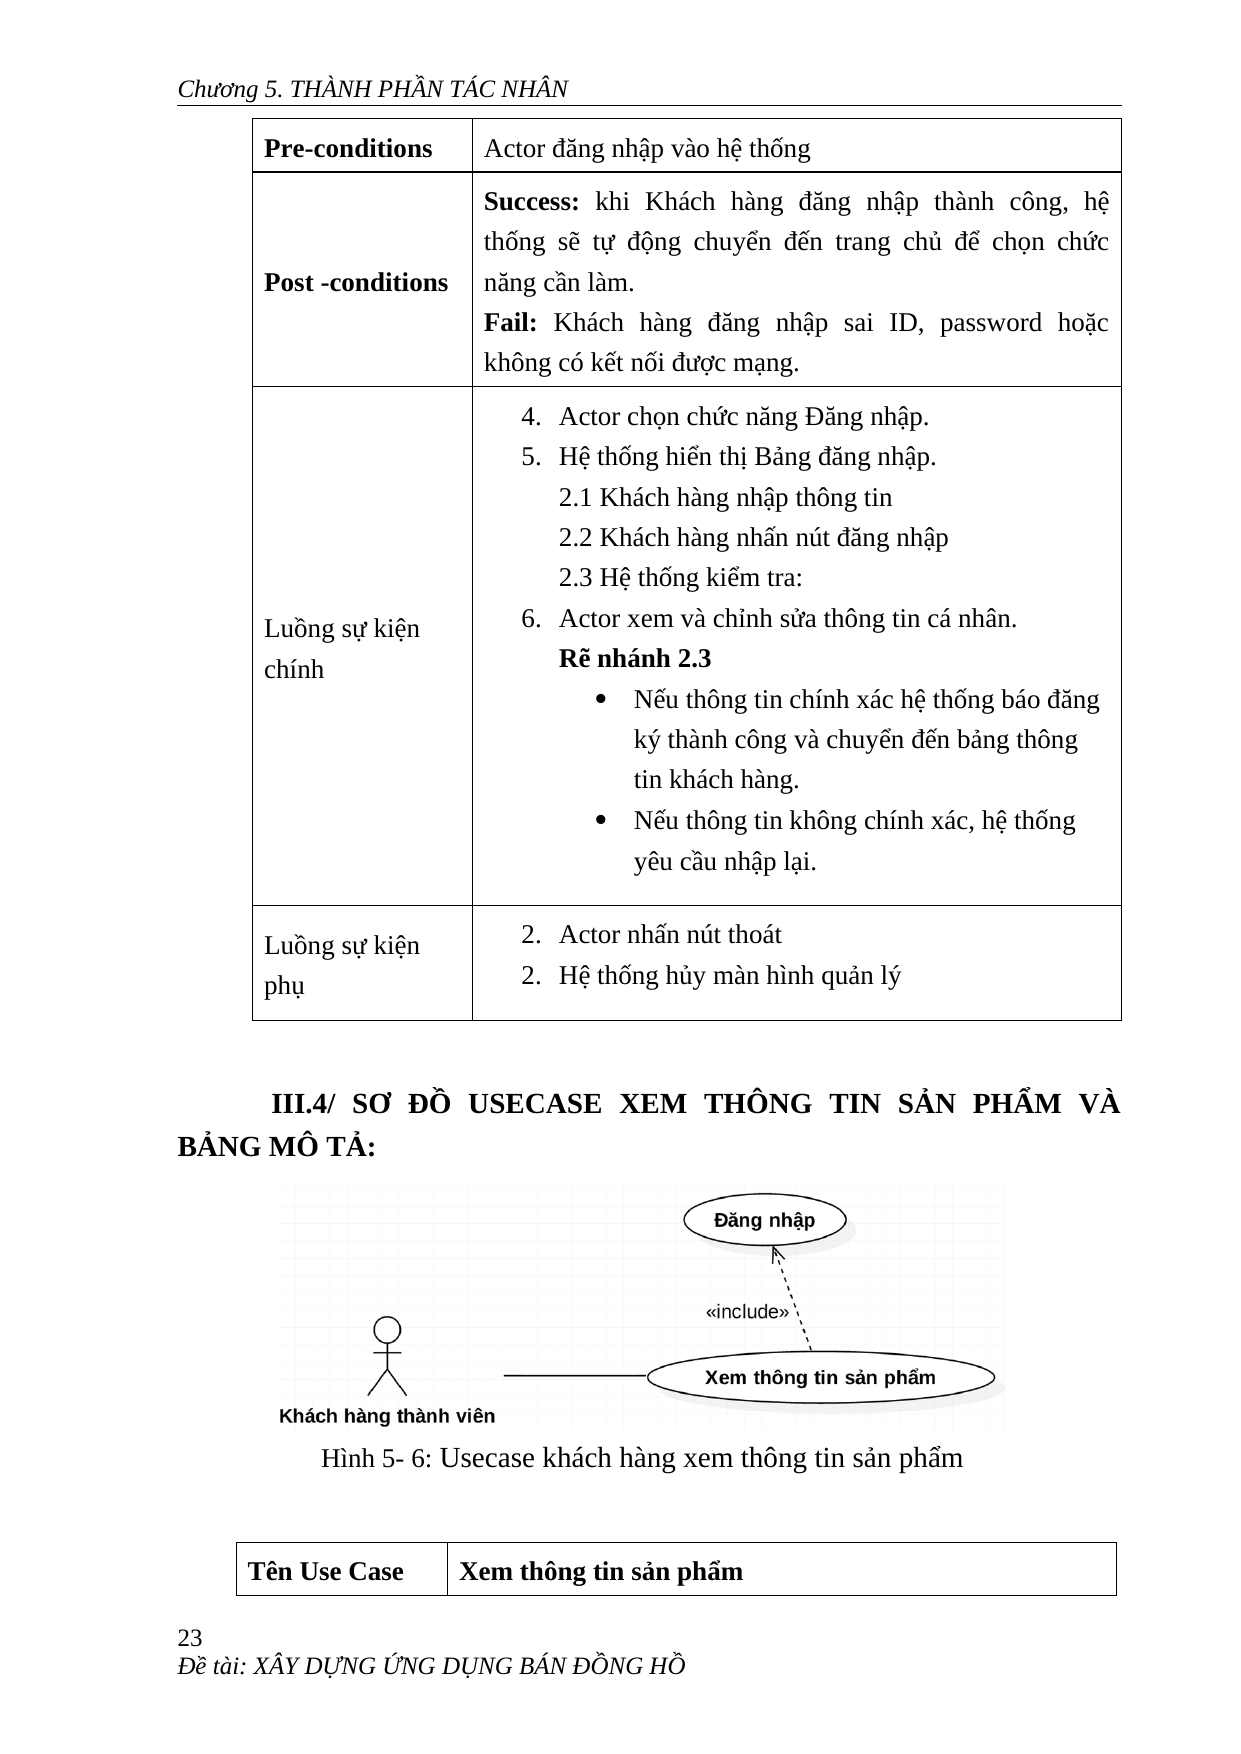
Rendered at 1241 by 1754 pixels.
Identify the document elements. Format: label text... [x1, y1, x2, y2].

table_cell Luồng sự kiện chính [253, 387, 472, 905]
table_cell Pre-conditions [253, 119, 472, 171]
table_cell Post -conditions [253, 173, 472, 386]
text III.4/ SƠ ĐỒ USECASE XEM THÔNG TIN SẢN PHẨM VÀ BẢNG MÔ TẢ: [177, 1086, 1122, 1163]
table_cell Actor đăng nhập vào hệ thống [473, 119, 1121, 171]
picture [278, 1184, 1005, 1431]
table_header Xem thông tin sản phẩm [448, 1543, 1116, 1595]
table_cell Luồng sự kiện phụ [253, 906, 472, 1019]
table_cell Actor chọn chức năng Đăng nhập. Hệ thống hiển thị Bảng đăng nhập. 2.1 Khách hàng nhập thông tin 2.2 Khách hàng nhấn nút đăng nhập 2.3 Hệ thống kiểm tra: Actor xem và chỉnh sửa thông tin cá nhân. Rẽ nhánh 2.3 Nếu thông tin chính xác hệ thống báo đăng ký thành công và chuyển đến bảng thông tin khách hàng. Nếu thông tin không chính xác, hệ thống yêu cầu nhập lại. [473, 387, 1121, 905]
table_cell Success: khi Khách hàng đăng nhập thành công, hệ thống sẽ tự động chuyển đến trang chủ để chọn chức năng cần làm. Fail: Khách hàng đăng nhập sai ID, password hoặc không có kết nối được mạng. [473, 173, 1121, 386]
table_header Tên Use Case [237, 1543, 447, 1595]
table_cell Actor nhấn nút thoát Hệ thống hủy màn hình quản lý [473, 906, 1121, 1019]
